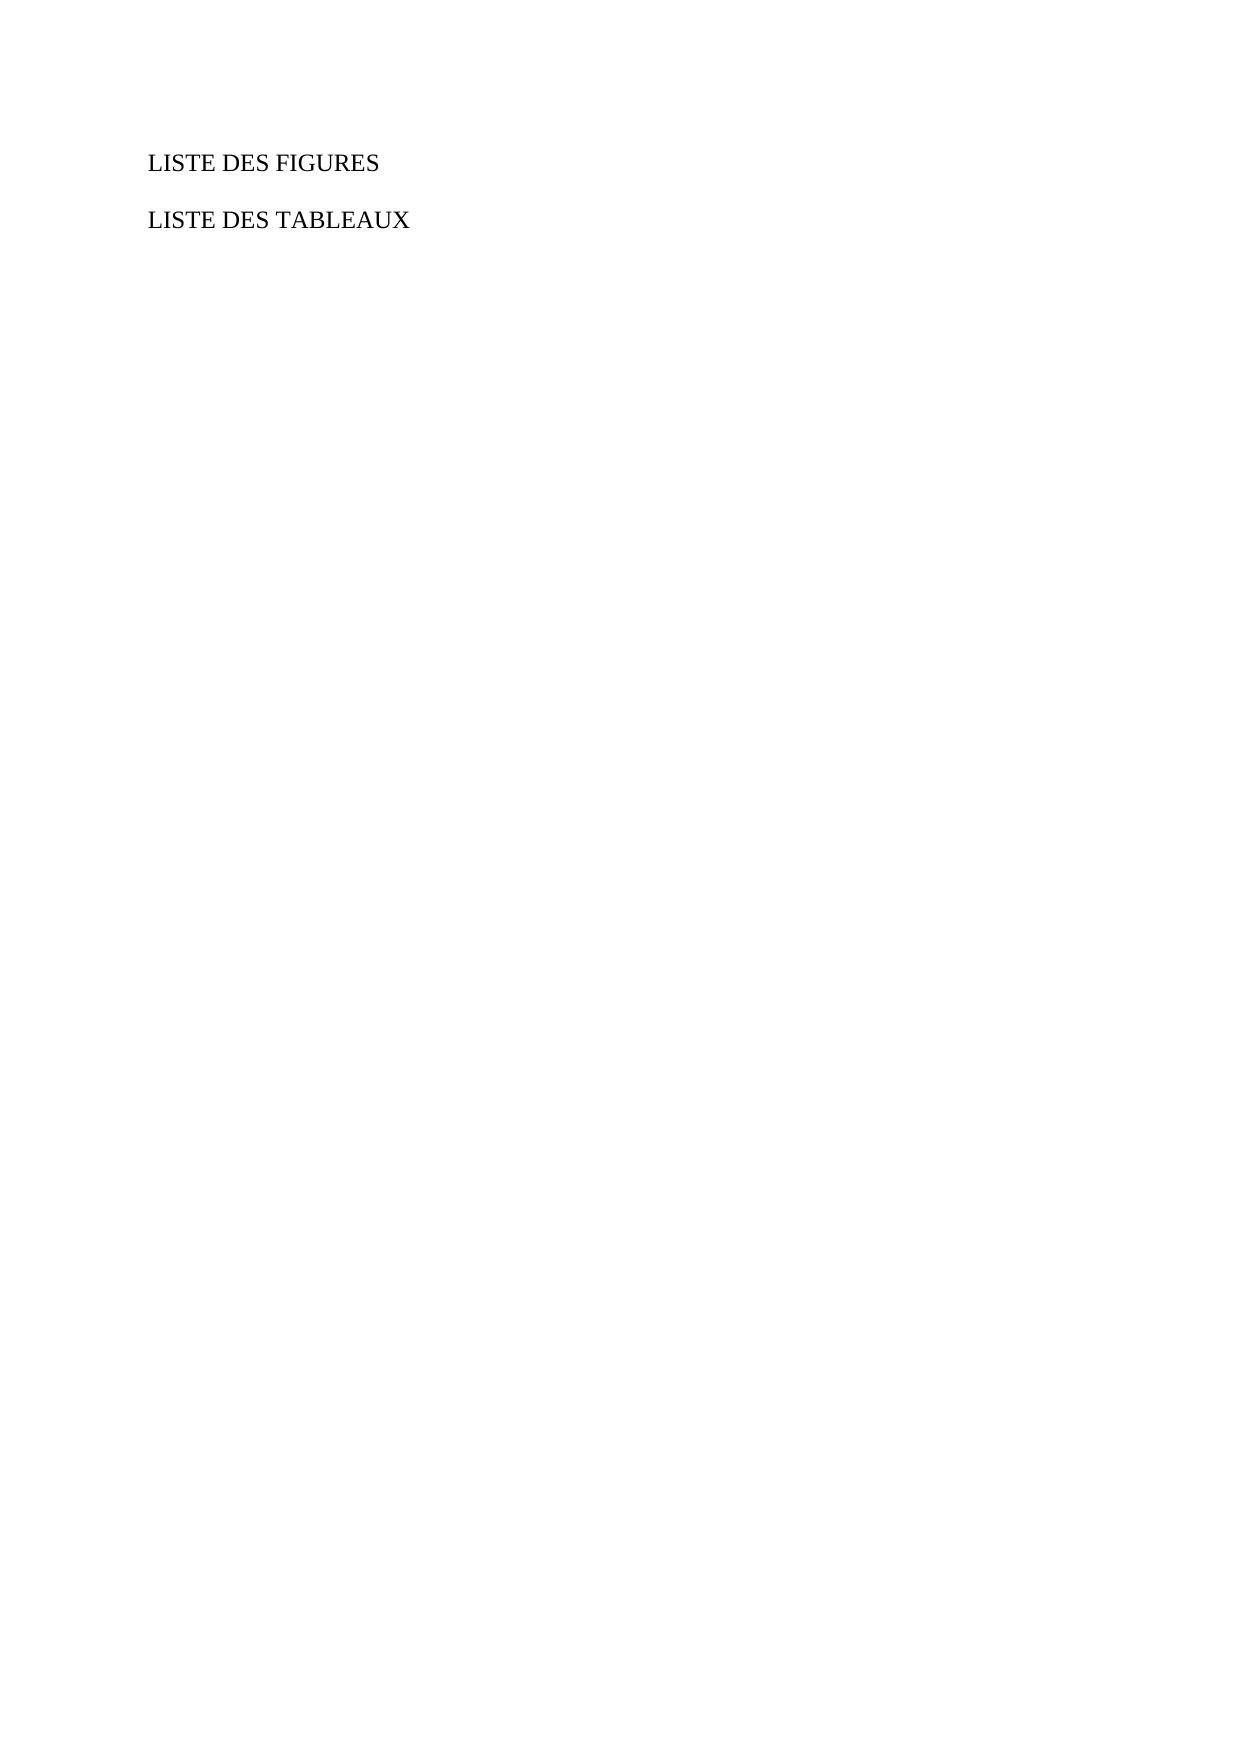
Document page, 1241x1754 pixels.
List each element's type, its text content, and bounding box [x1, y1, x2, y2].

text LISTE DES TABLEAUX [148, 205, 1093, 234]
text LISTE DES FIGURES [148, 148, 1093, 176]
